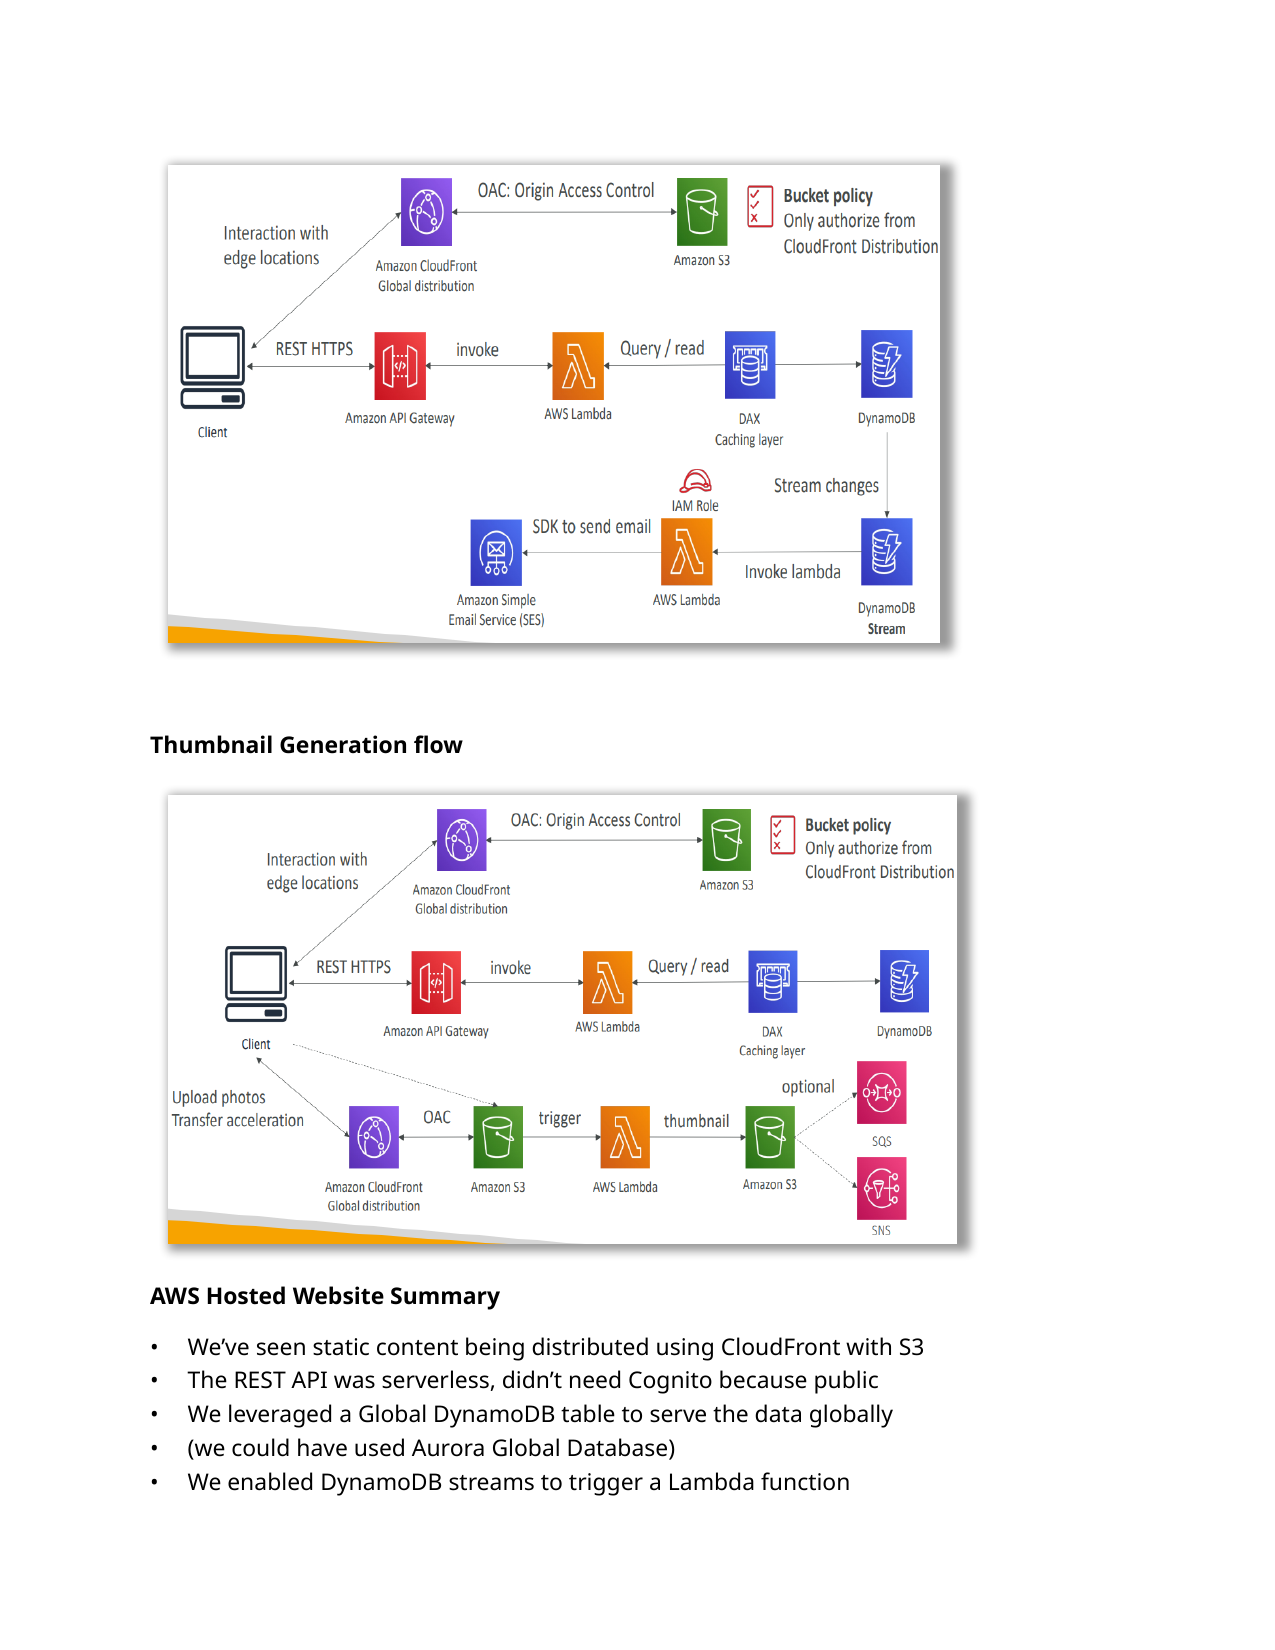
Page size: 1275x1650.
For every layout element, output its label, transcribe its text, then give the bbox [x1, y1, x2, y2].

list We leveraged a Global DynamoDB table to serve the data globally [150, 1398, 1125, 1429]
picture [168, 795, 957, 1244]
list We’ve seen static content being distributed using CloudFront with S3 [150, 1330, 1125, 1362]
picture [168, 165, 940, 643]
list The REST API was serverless, didn’t need Cognito because public [150, 1364, 1125, 1395]
text AWS Hosted Website Summary [150, 1280, 1125, 1311]
list (we could have used Aurora Global Database) [150, 1432, 1125, 1463]
list We enabled DynamoDB streams to trigger a Lambda function [150, 1465, 1125, 1497]
text Thumbnail Generation flow [150, 729, 1125, 760]
